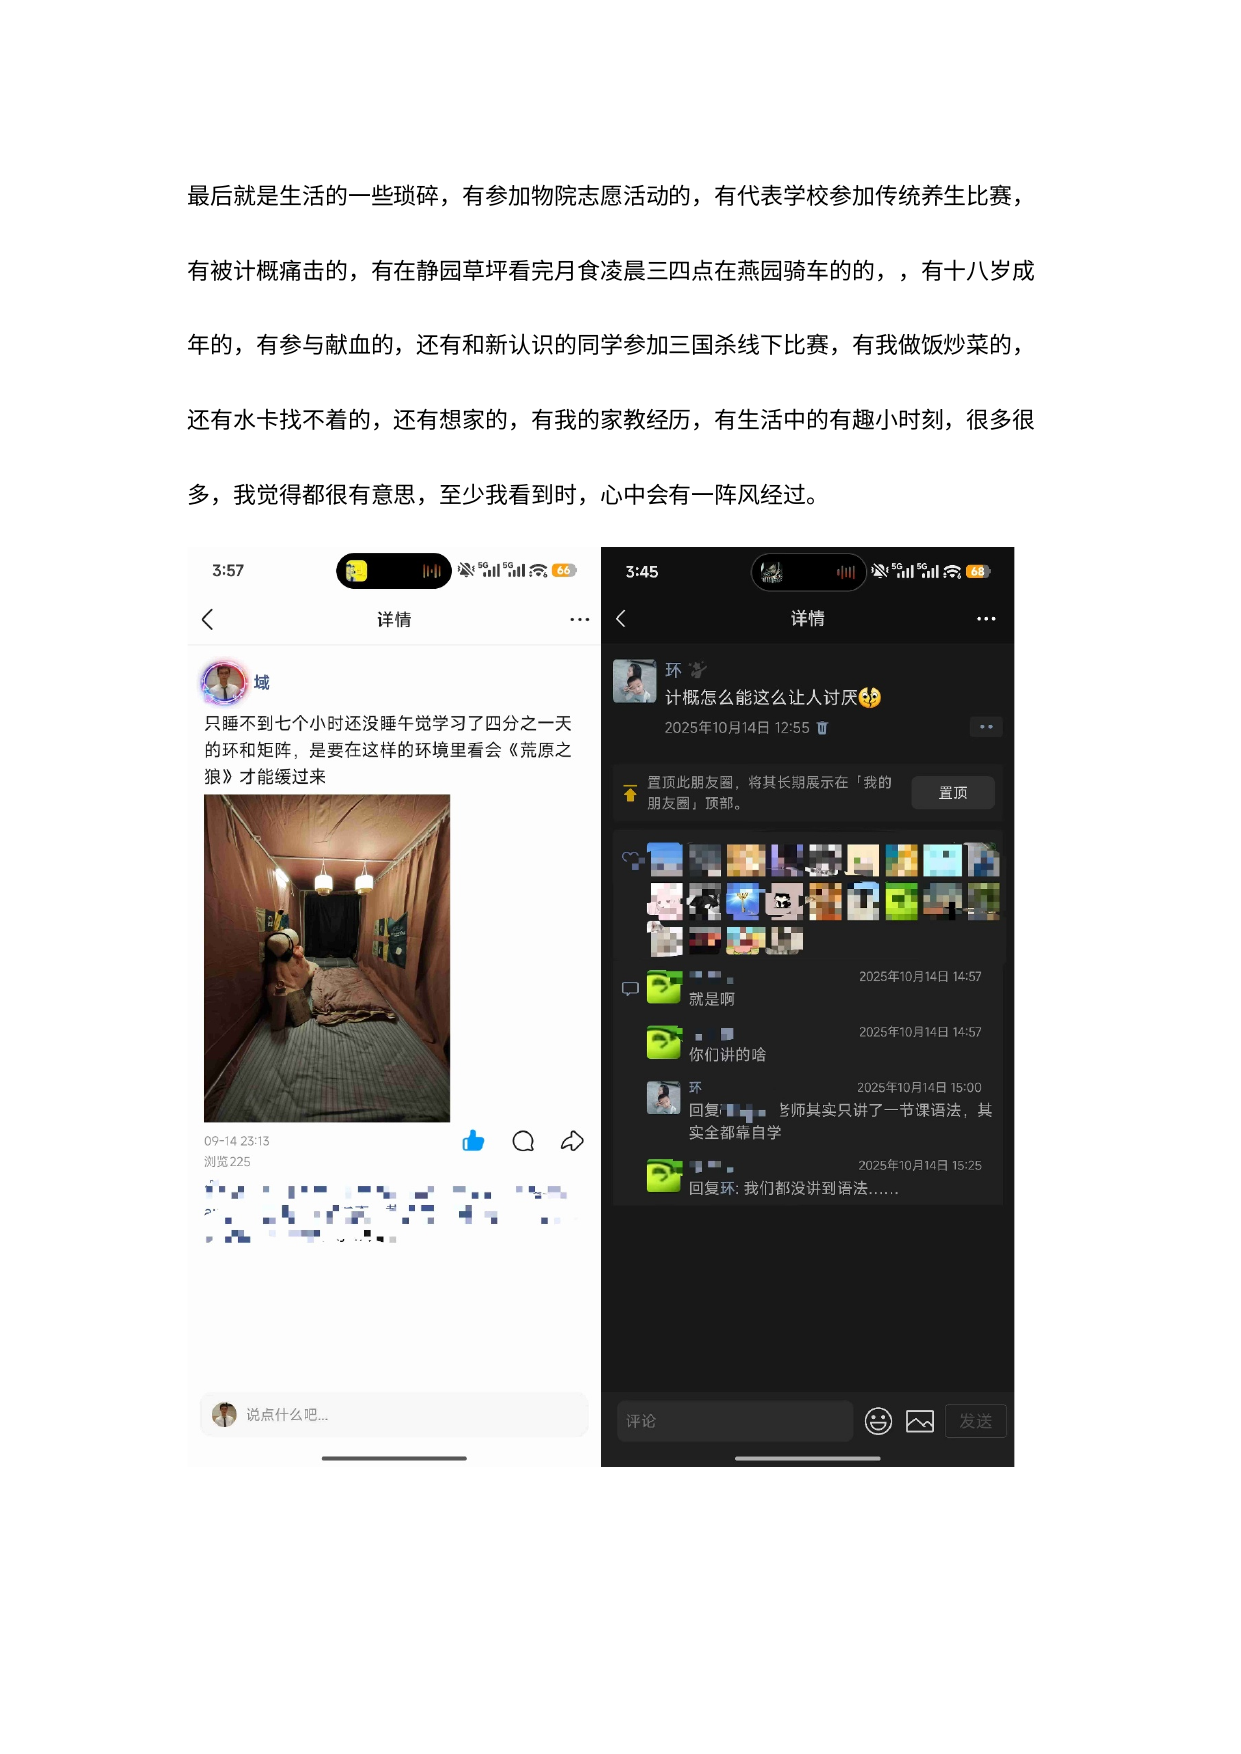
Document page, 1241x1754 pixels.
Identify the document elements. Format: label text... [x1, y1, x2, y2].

text 最后就是生活的一些琐碎，有参加物院志愿活动的，有代表学校参加传统养生比赛，有被计概痛击的，有在静园草坪看完月食凌晨三四点在燕园骑车的的，，有十八岁成年的，有参与献血的，还有和新认识的同学参加三国杀线下比赛，有我做饭炒菜的，还有水卡找不着的，还有想家的，有我的家教经历，有生活中的有趣小时刻，很多很多，我觉得都很有意思，至少我看到时，心中会有一阵风经过。 [187, 162, 1053, 526]
picture [187, 547, 1015, 1467]
